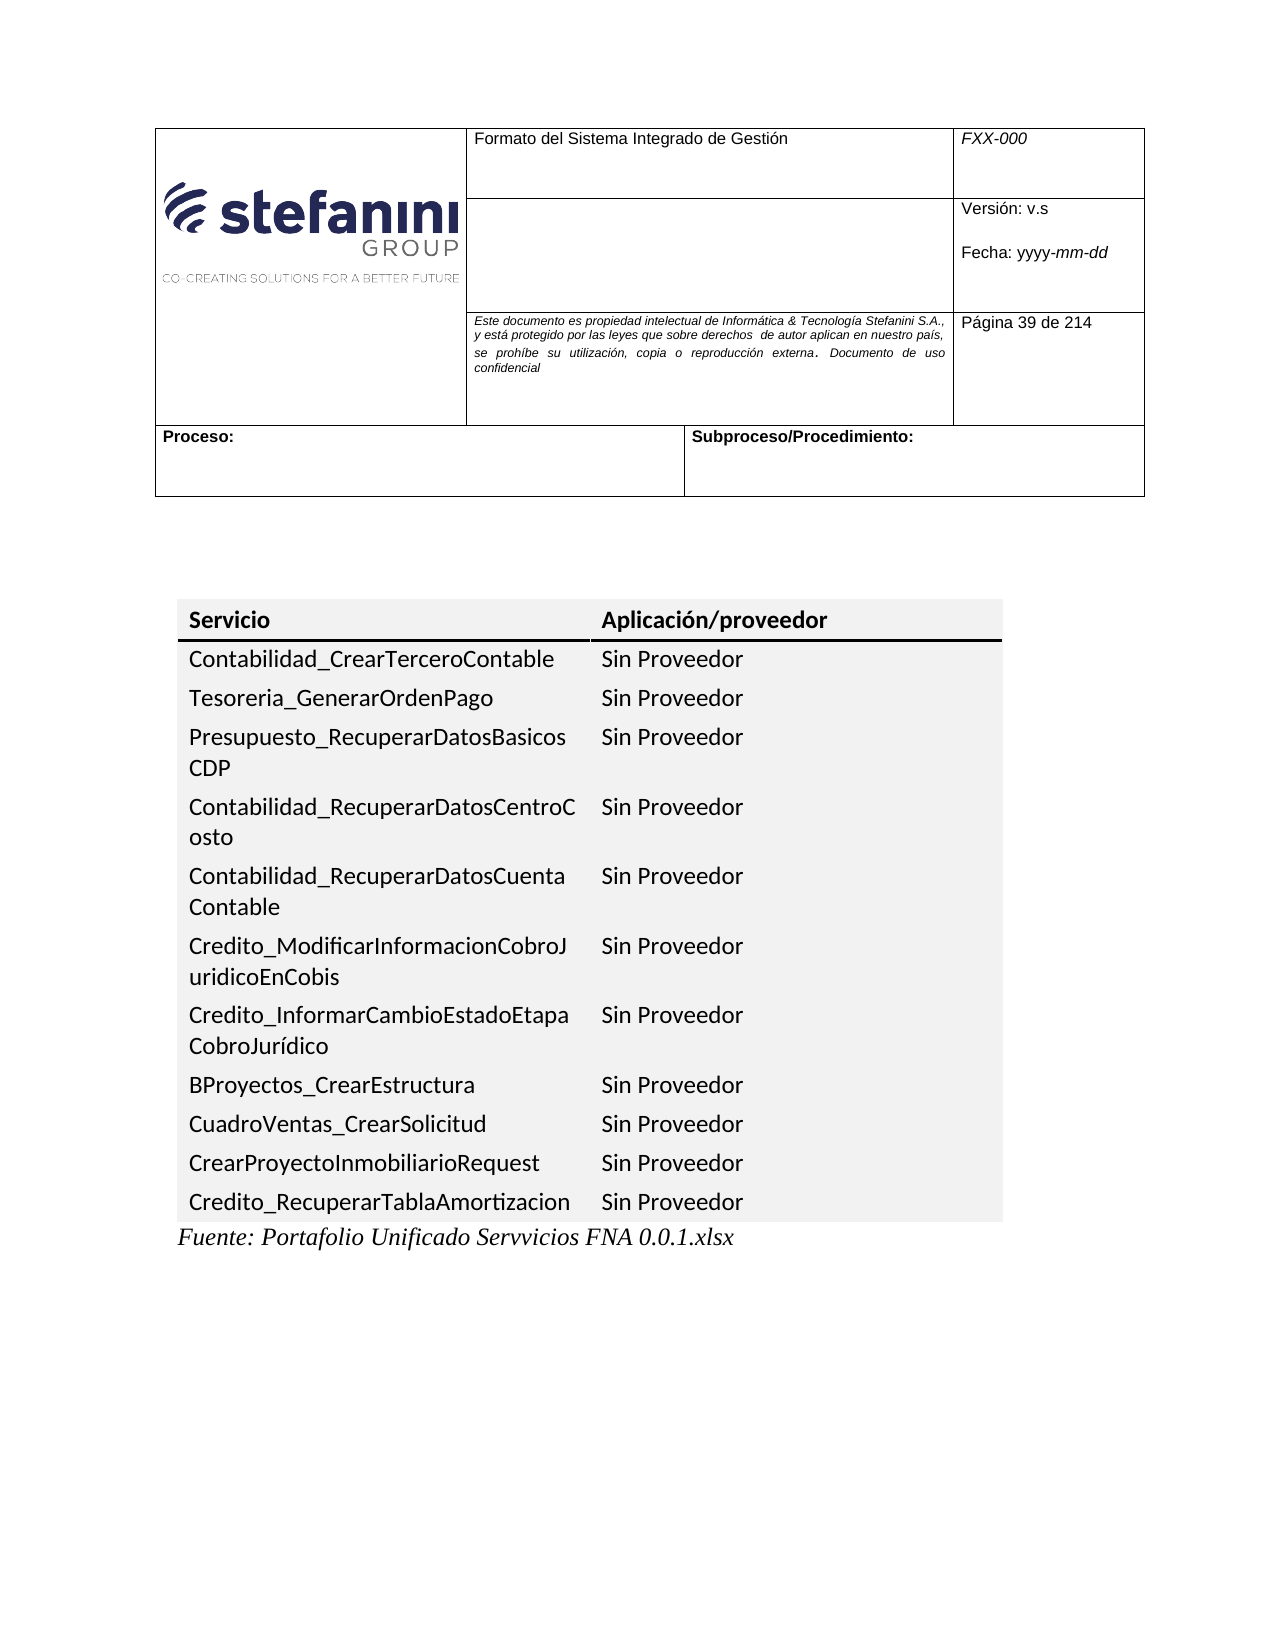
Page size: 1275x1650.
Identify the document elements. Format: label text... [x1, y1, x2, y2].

table_cell Contabilidad_RecuperarDatosCuentaContable [178, 857, 590, 925]
table_cell Sin Proveedor [591, 787, 1002, 856]
table_cell BProyectos_CrearEstructura [178, 1066, 590, 1103]
table_cell Sin Proveedor [591, 642, 1002, 677]
table_cell Sin Proveedor [591, 1183, 1002, 1221]
table_cell Sin Proveedor [591, 718, 1002, 786]
picture [162, 182, 460, 286]
table_cell Sin Proveedor [591, 1144, 1002, 1182]
table_cell Sin Proveedor [591, 679, 1002, 717]
table_cell Credito_ModificarInformacionCobroJuridicoEnCobis [178, 926, 590, 995]
table_cell Contabilidad_RecuperarDatosCentroCosto [178, 787, 590, 856]
table_cell Presupuesto_RecuperarDatosBasicosCDP [178, 718, 590, 786]
table_cell Sin Proveedor [591, 1066, 1002, 1103]
table_cell Tesoreria_GenerarOrdenPago [178, 679, 590, 717]
table_cell Credito_RecuperarTablaAmortizacion [178, 1183, 590, 1221]
table_cell CrearProyectoInmobiliarioRequest [178, 1144, 590, 1182]
table_header Aplicación/proveedor [591, 600, 1002, 638]
text Fuente: Portafolio Unificado Servvicios FNA 0.0.1.xlsx [177, 1222, 1098, 1251]
table_cell Sin Proveedor [591, 857, 1002, 925]
table_header Servicio [178, 600, 590, 638]
table_cell Sin Proveedor [591, 1105, 1002, 1143]
table_cell Sin Proveedor [591, 996, 1002, 1064]
table_cell CuadroVentas_CrearSolicitud [178, 1105, 590, 1143]
table_cell Credito_InformarCambioEstadoEtapaCobroJurídico [178, 996, 590, 1064]
table_cell Sin Proveedor [591, 926, 1002, 995]
table_cell Contabilidad_CrearTerceroContable [178, 642, 590, 677]
